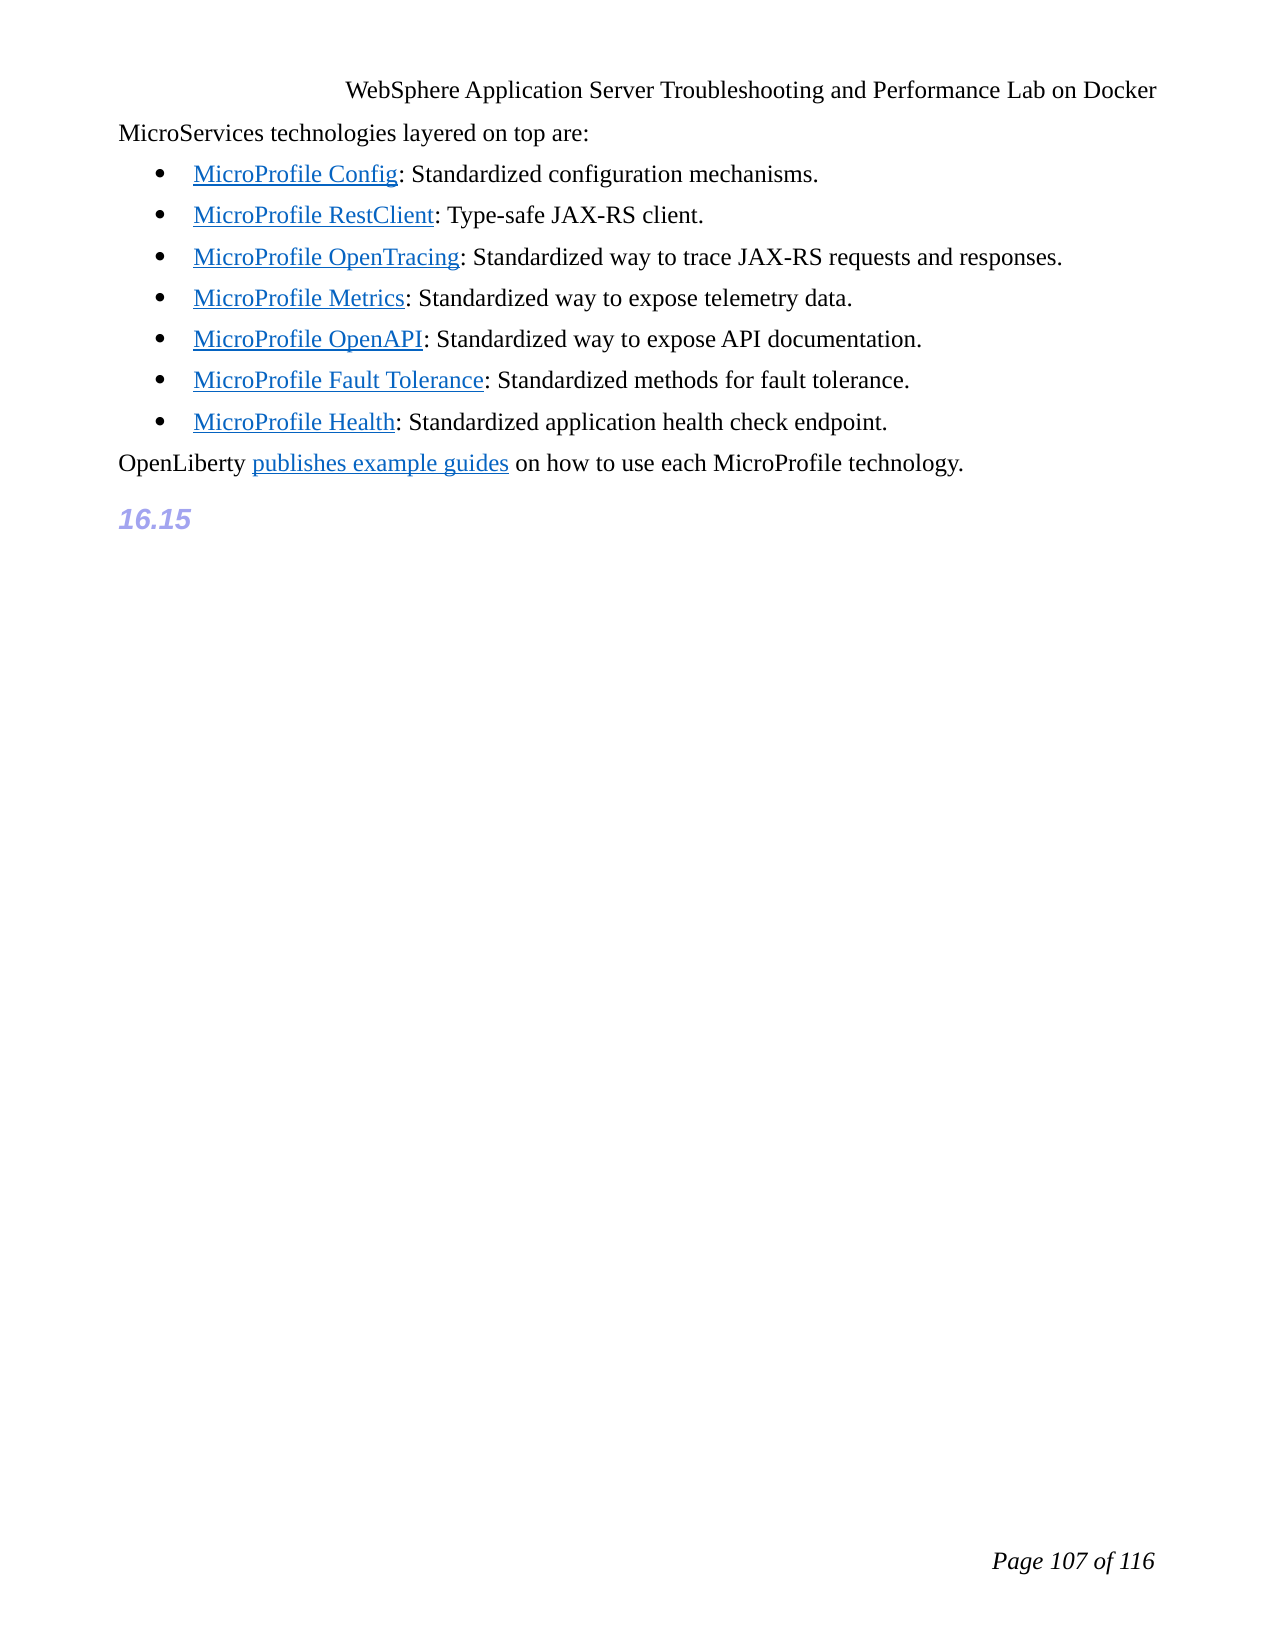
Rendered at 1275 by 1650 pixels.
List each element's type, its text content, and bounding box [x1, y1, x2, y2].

list MicroProfile Health: Standardized application health check endpoint. [156, 407, 1157, 436]
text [118, 118, 1157, 147]
list MicroProfile Config: Standardized configuration mechanisms. [156, 159, 1157, 188]
list MicroProfile OpenTracing: Standardized way to trace JAX-RS requests and responses. [156, 242, 1157, 271]
text OpenLiberty publishes example guides on how to use each MicroProfile technology. [118, 448, 1157, 477]
list MicroProfile Metrics: Standardized way to expose telemetry data. [156, 283, 1157, 312]
list MicroProfile OpenAPI: Standardized way to expose API documentation. [156, 324, 1157, 353]
list MicroProfile Fault Tolerance: Standardized methods for fault tolerance. [156, 366, 1157, 394]
list MicroProfile RestClient: Type-safe JAX-RS client. [156, 201, 1157, 229]
